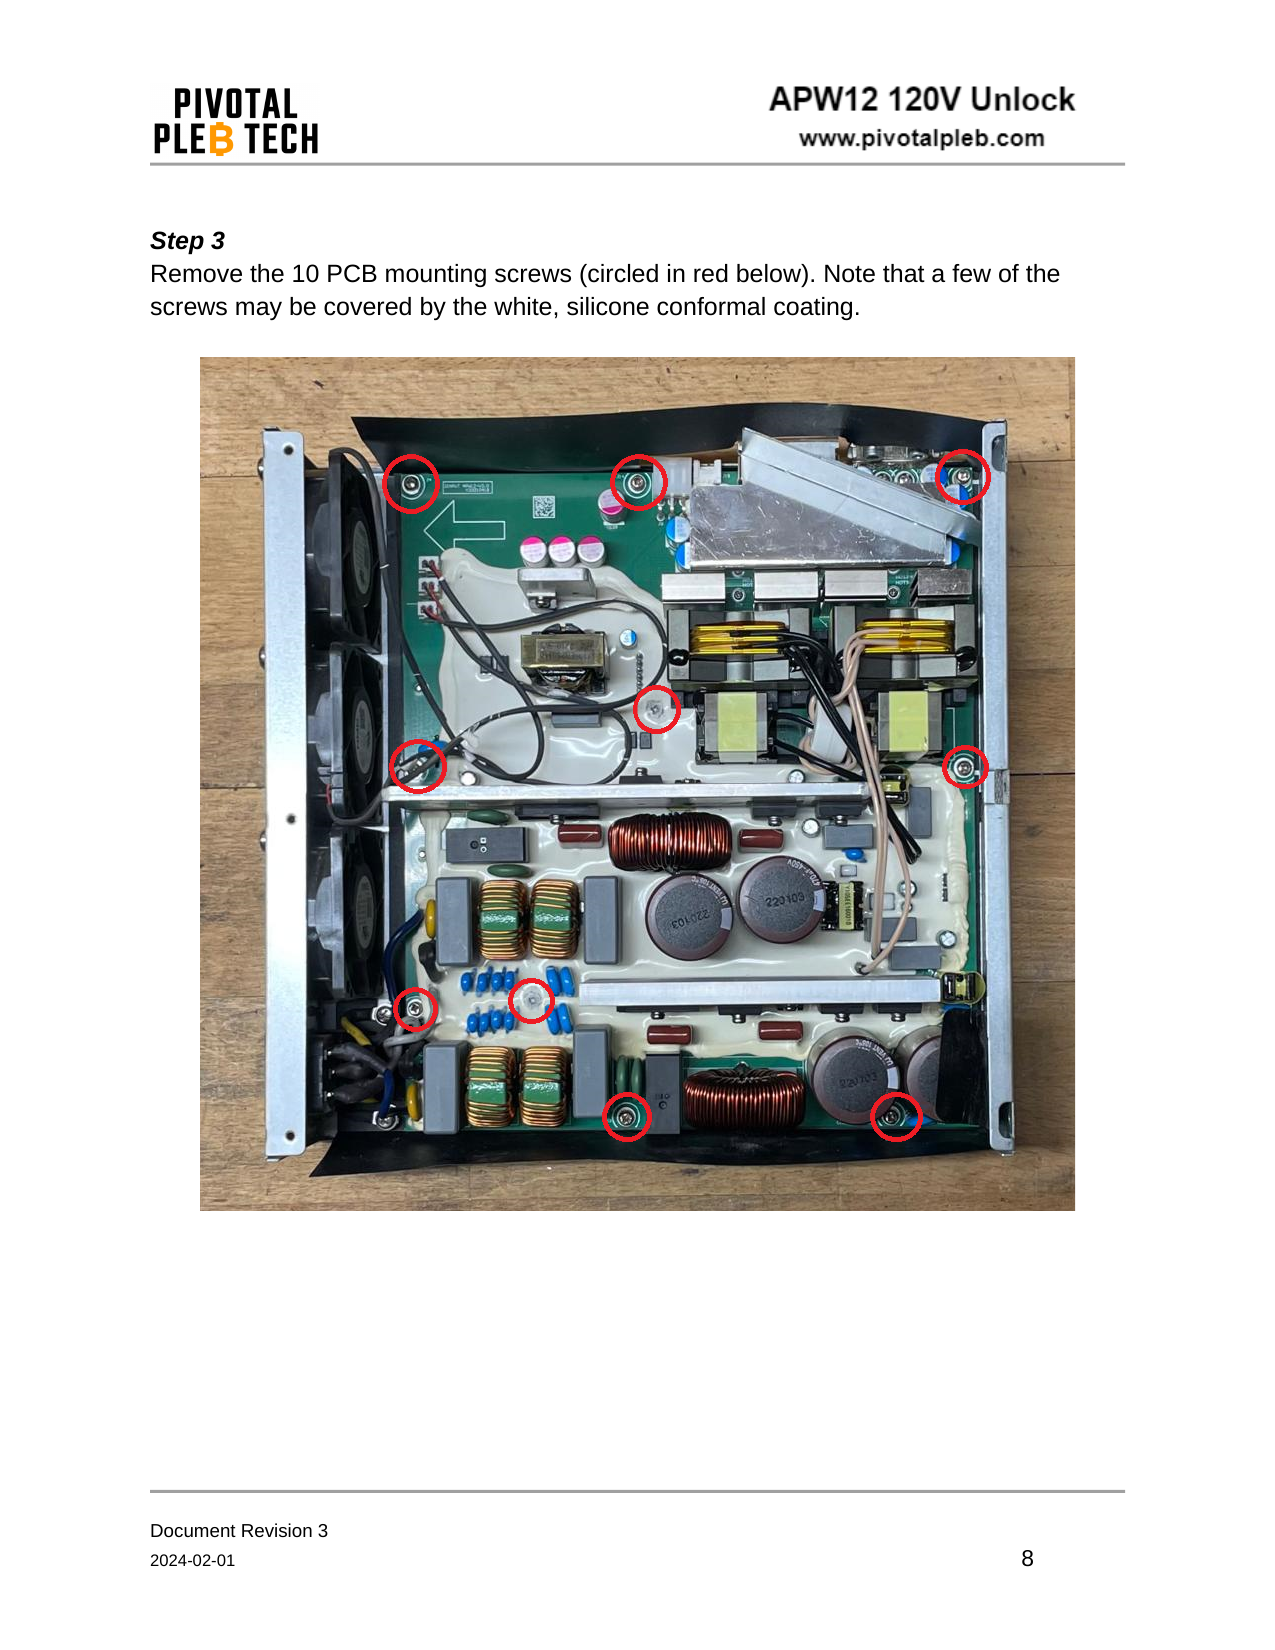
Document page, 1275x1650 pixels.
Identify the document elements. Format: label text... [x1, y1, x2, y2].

subtitle Step 3 [150, 226, 1125, 254]
picture [150, 83, 320, 159]
text Remove the 10 PCB mounting screws (circled in red below). Note that a few of the screws may be covered by the white, silicone conformal coating. [150, 259, 1125, 321]
picture [763, 75, 1082, 159]
picture [200, 357, 1075, 1211]
